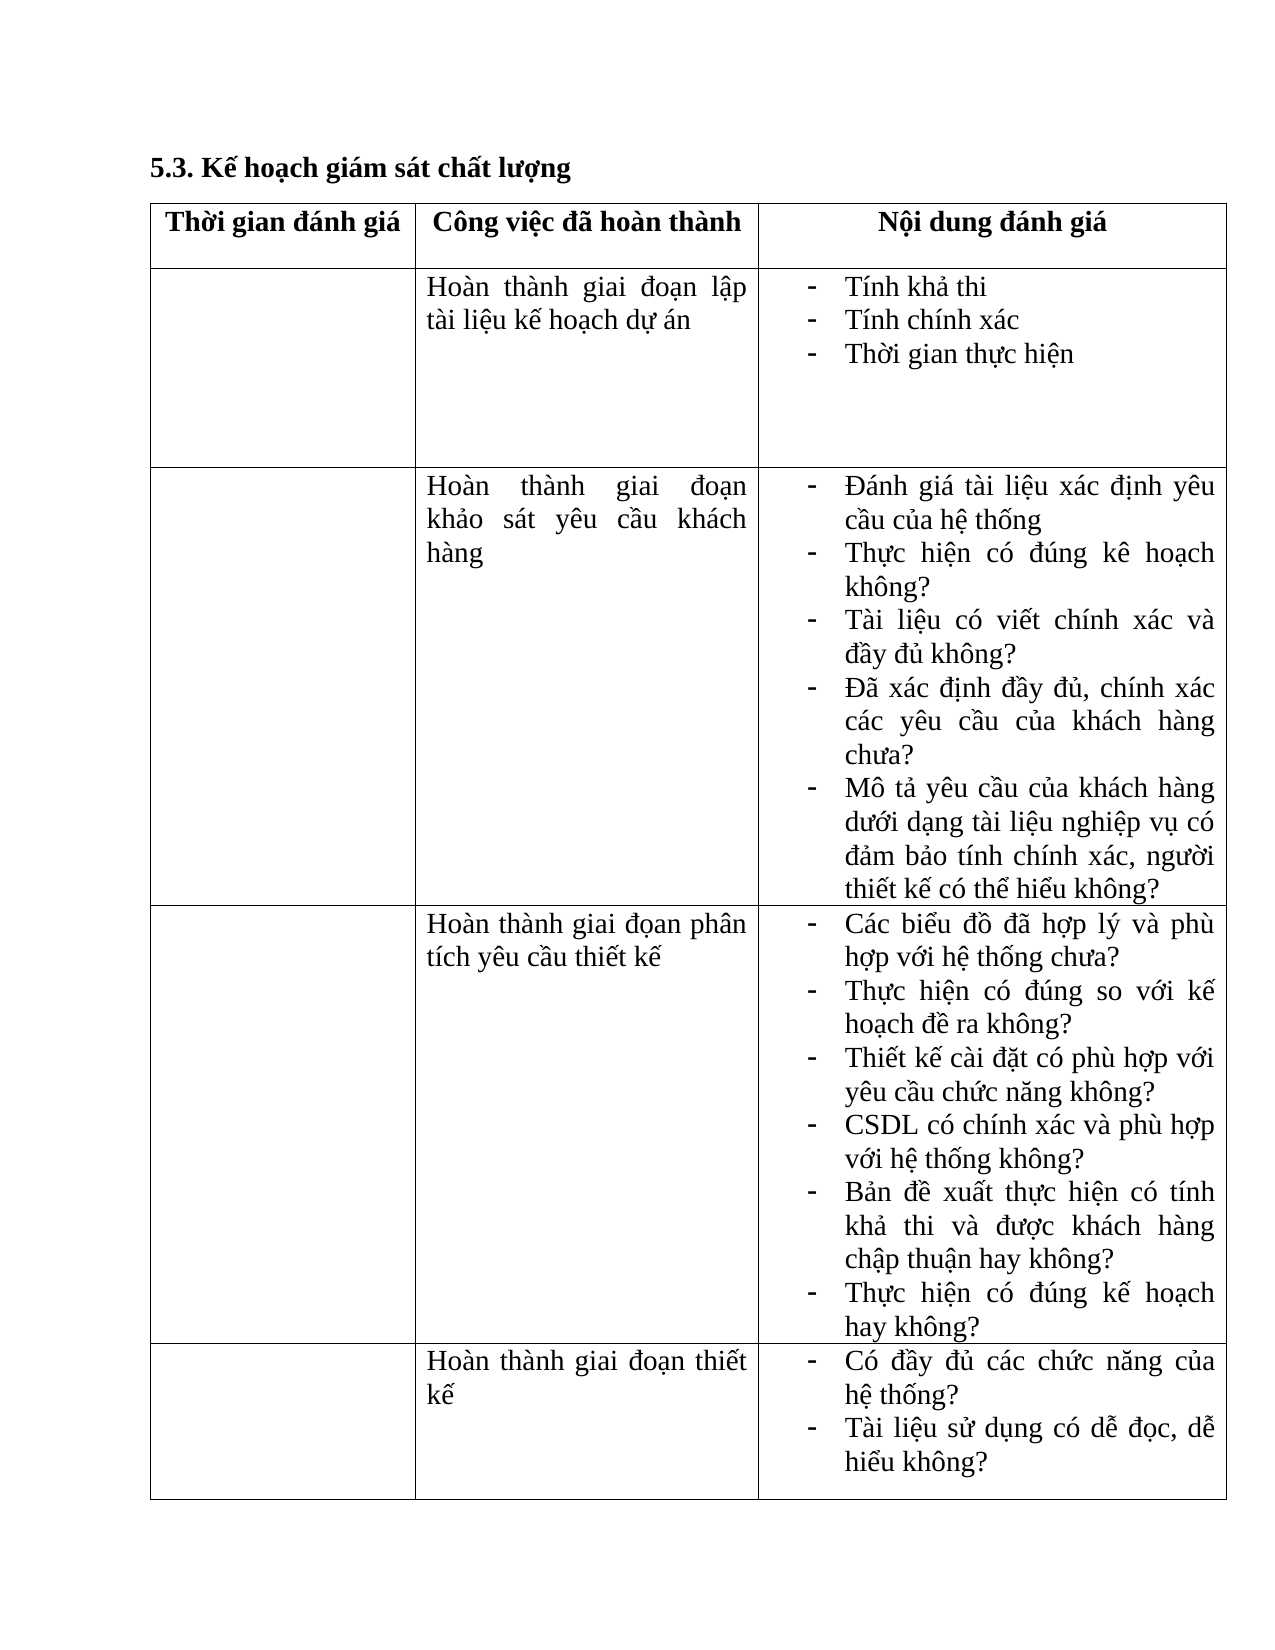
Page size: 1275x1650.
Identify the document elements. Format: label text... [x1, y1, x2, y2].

table_header Nội dung đánh giá [759, 204, 1226, 268]
table_cell [151, 468, 415, 905]
table_header Thời gian đánh giá [151, 204, 415, 268]
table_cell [759, 1344, 1226, 1499]
table_cell Hoàn thành giai đoạn lập tài liệu kế hoạch dự án [416, 269, 758, 467]
table_cell Các biểu đồ đã hợp lý và phù hợp với hệ thống chưa? Thực hiện có đúng so với kế hoạch đề ra không? Thiết kế cài đặt có phù hợp với yêu cầu chức năng không? CSDL có chính xác và phù hợp với hệ thống không? Bản đề xuất thực hiện có tính khả thi và được khách hàng chập thuận hay không? Thực hiện có đúng kế hoạch hay không? [759, 906, 1226, 1342]
text 5.3. Kế hoạch giám sát chất lượng [150, 150, 1125, 183]
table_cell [416, 1344, 758, 1499]
table_cell [151, 906, 415, 1342]
table_cell Tính khả thi Tính chính xác Thời gian thực hiện [759, 269, 1226, 467]
table_cell [151, 269, 415, 467]
table_cell Đánh giá tài liệu xác định yêu cầu của hệ thống Thực hiện có đúng kê hoạch không? Tài liệu có viết chính xác và đầy đủ không? Đã xác định đầy đủ, chính xác các yêu cầu của khách hàng chưa? Mô tả yêu cầu của khách hàng dưới dạng tài liệu nghiệp vụ có đảm bảo tính chính xác, người thiết kế có thể hiểu không? [759, 468, 1226, 905]
table_header Công việc đã hoàn thành [416, 204, 758, 268]
table_cell [151, 1344, 415, 1499]
table_cell Hoàn thành giai đoạn khảo sát yêu cầu khách hàng [416, 468, 758, 905]
table_cell Hoàn thành giai đọan phân tích yêu cầu thiết kế [416, 906, 758, 1342]
